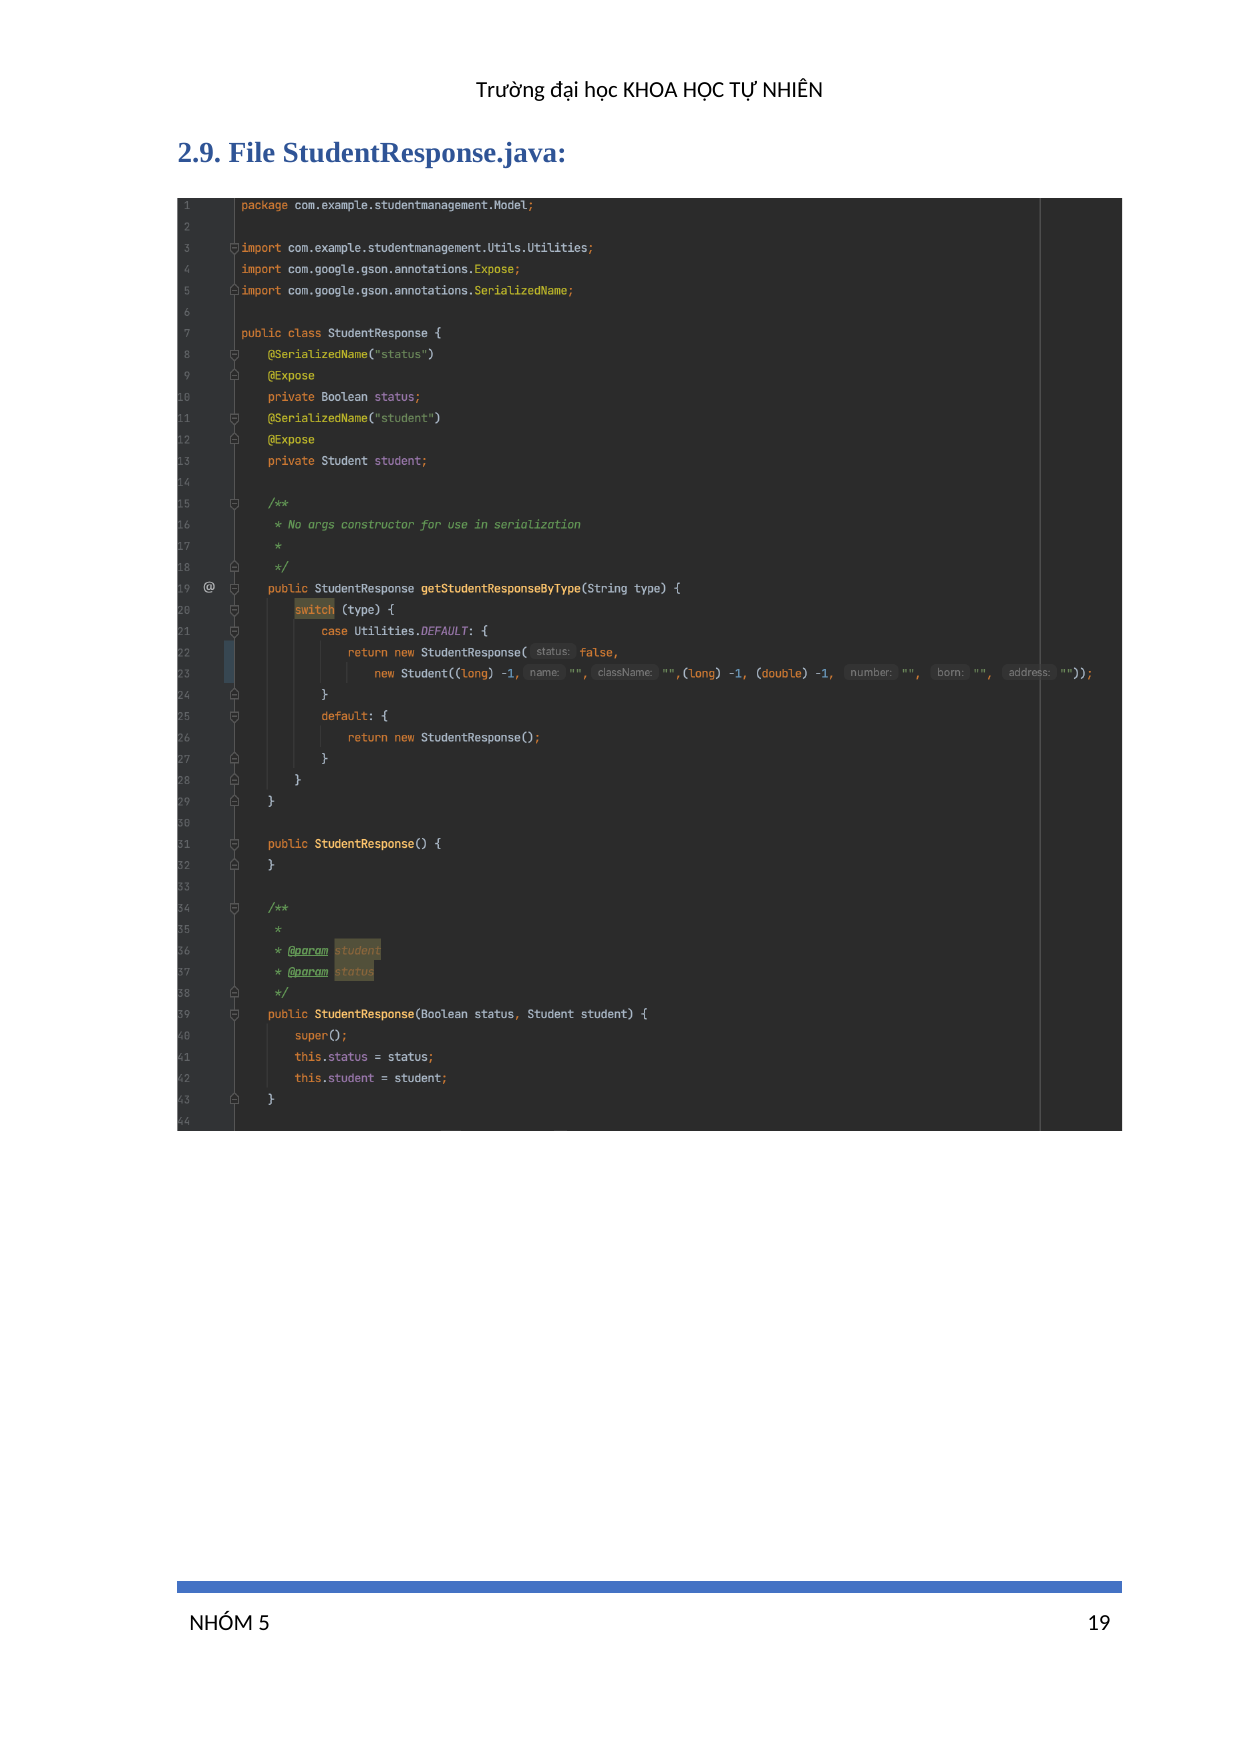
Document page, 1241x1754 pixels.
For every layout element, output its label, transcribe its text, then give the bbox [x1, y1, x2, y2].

picture [177, 198, 1123, 1131]
subtitle 2.9. File StudentResponse.java: [177, 135, 1122, 169]
